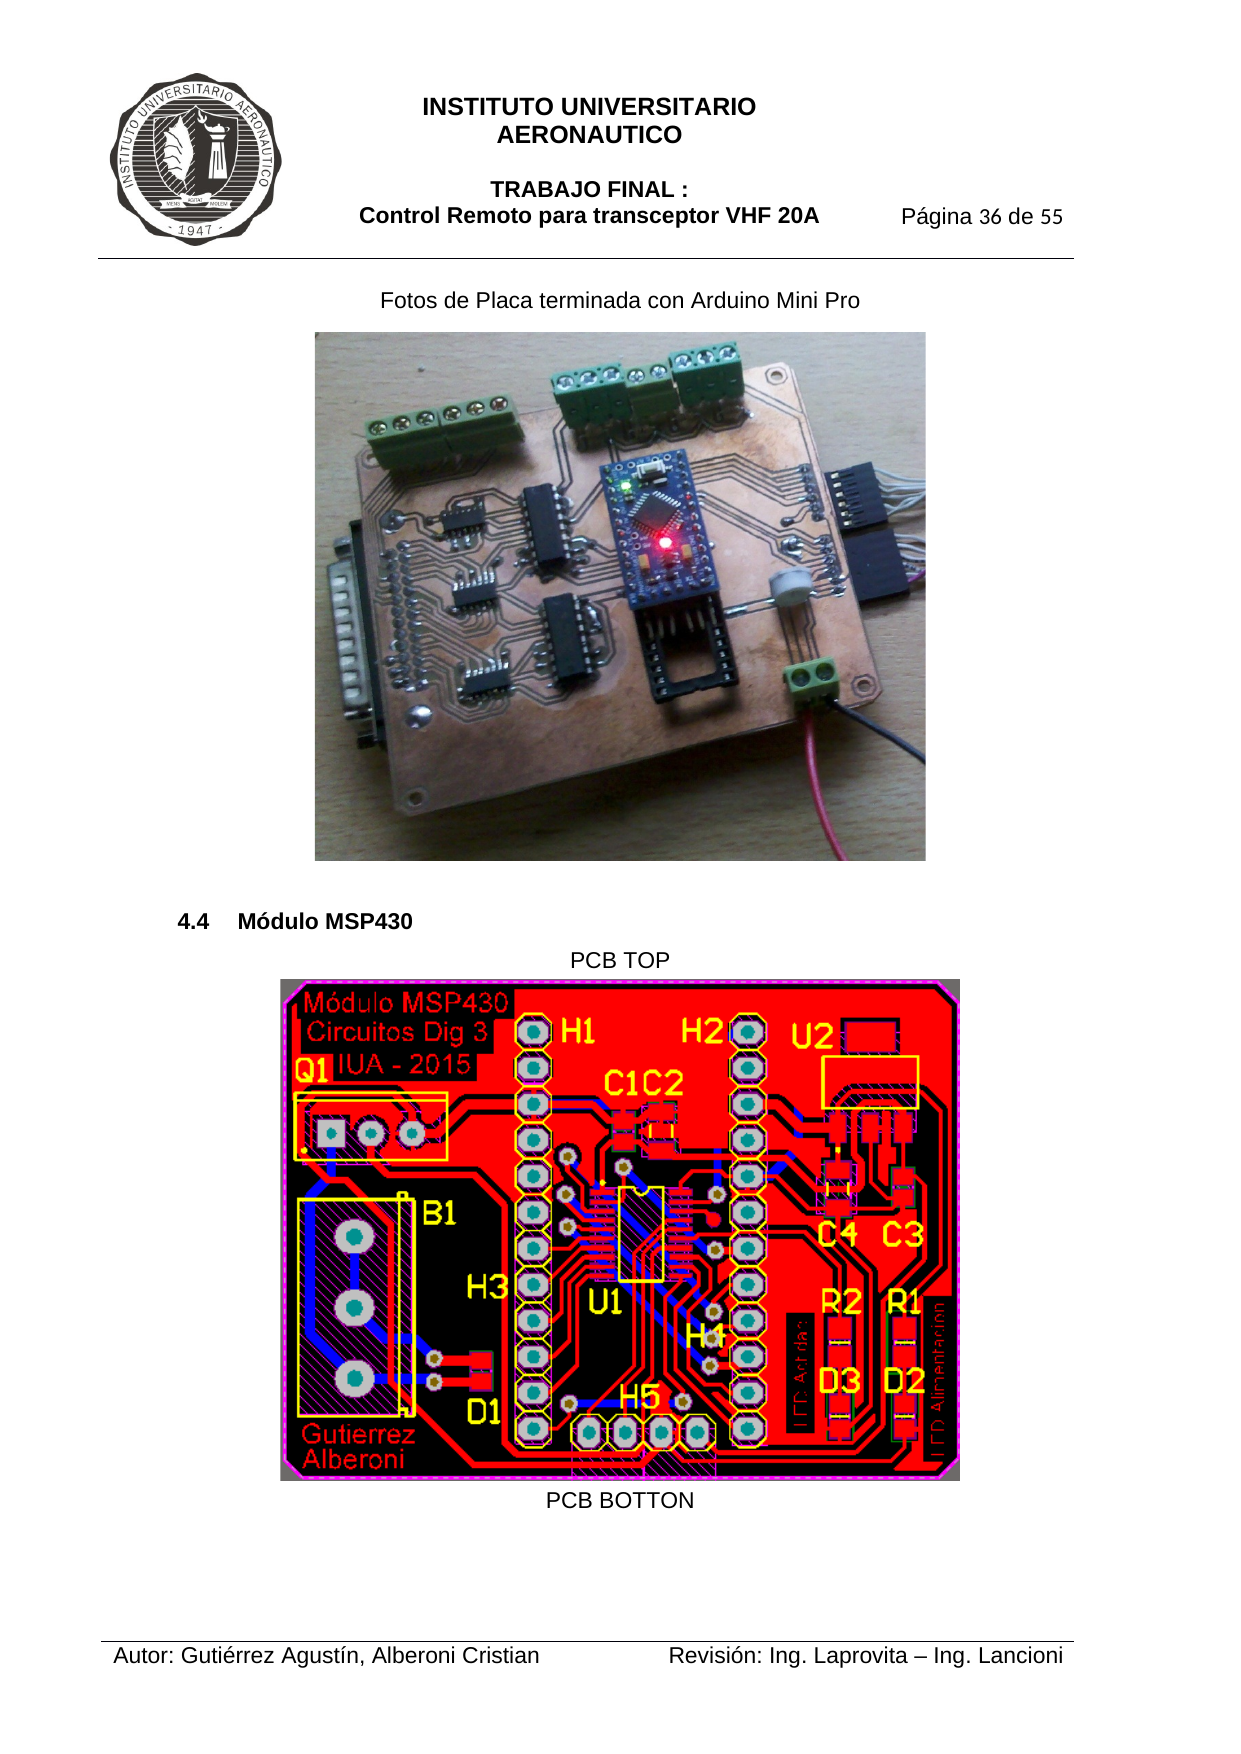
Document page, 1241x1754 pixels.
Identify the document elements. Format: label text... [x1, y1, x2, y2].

text Módulo MSP430 [177, 908, 1063, 934]
picture [109, 73, 282, 246]
picture [314, 332, 926, 861]
text PCB TOP [177, 947, 1063, 973]
text Fotos de Placa terminada con Arduino Mini Pro [177, 287, 1063, 313]
picture [280, 979, 960, 1481]
text PCB BOTTON [177, 1487, 1063, 1513]
